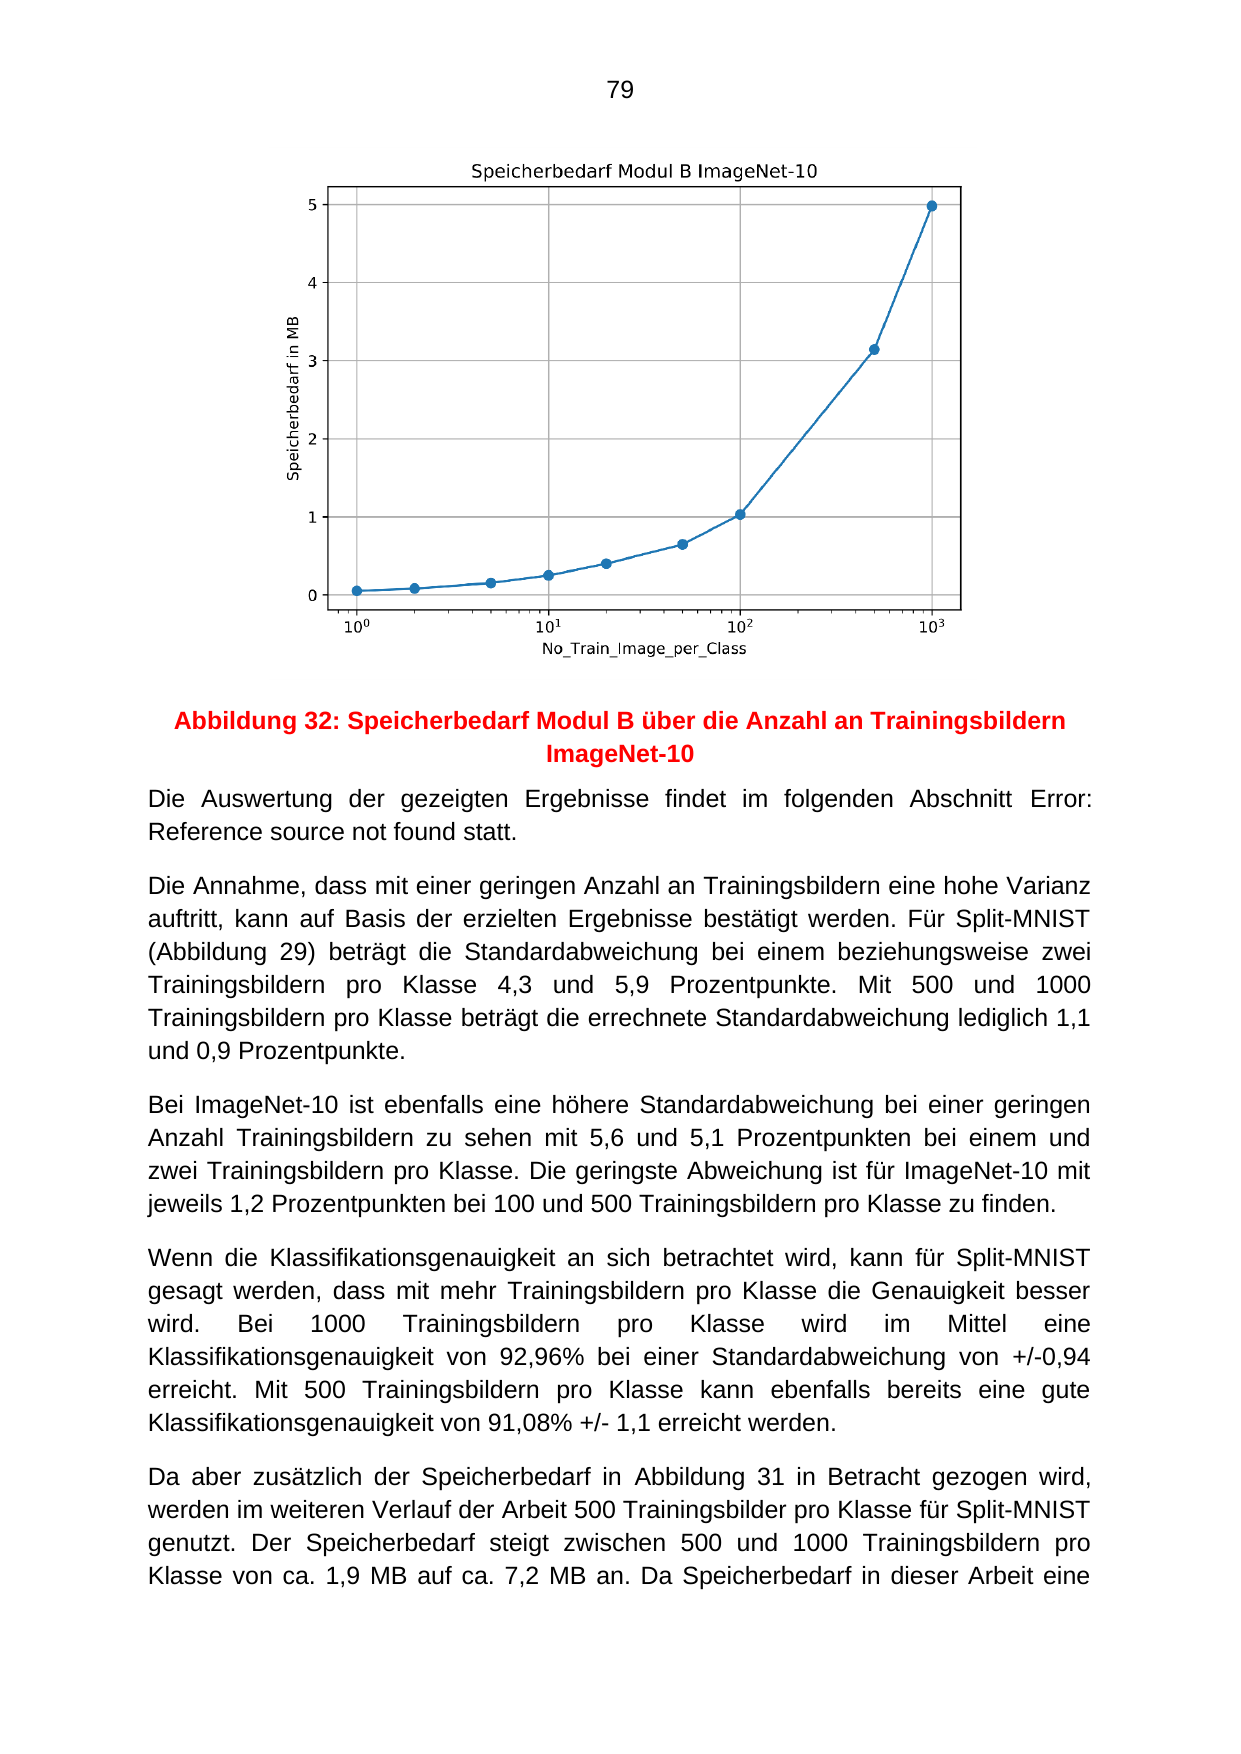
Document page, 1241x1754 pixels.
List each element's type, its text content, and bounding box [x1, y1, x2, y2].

text Die Annahme, dass mit einer geringen Anzahl an Trainingsbildern eine hohe Varianz auftritt, kann auf Basis der erzielten Ergebnisse bestätigt werden. Für Split-MNIST (Abbildung 29) beträgt die Standardabweichung bei einem beziehungsweise zwei Trainingsbildern pro Klasse 4,3 und 5,9 Prozentpunkte. Mit 500 und 1000 Trainingsbildern pro Klasse beträgt die errechnete Standardabweichung lediglich 1,1 und 0,9 Prozentpunkte. [148, 871, 1092, 1065]
text Wenn die Klassifikationsgenauigkeit an sich betrachtet wird, kann für Split-MNIST gesagt werden, dass mit mehr Trainingsbildern pro Klasse die Genauigkeit besser wird. Bei 1000 Trainingsbildern pro Klasse wird im Mittel eine Klassifikationsgenauigkeit von 92,96% bei einer Standardabweichung von +/-0,94 erreicht. Mit 500 Trainingsbildern pro Klasse kann ebenfalls bereits eine gute Klassifikationsgenauigkeit von 91,08% +/- 1,1 erreicht werden. [148, 1243, 1092, 1437]
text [148, 1462, 1092, 1590]
text Bei ImageNet-10 ist ebenfalls eine höhere Standardabweichung bei einer geringen Anzahl Trainingsbildern zu sehen mit 5,6 und 5,1 Prozentpunkten bei einem und zwei Trainingsbildern pro Klasse. Die geringste Abweichung ist für ImageNet-10 mit jeweils 1,2 Prozentpunkten bei 100 und 500 Trainingsbildern pro Klasse zu finden. [148, 1090, 1092, 1218]
text Abbildung 32: Speicherbedarf Modul B über die Anzahl an Trainingsbildern ImageNet-10 [148, 706, 1092, 767]
picture [269, 147, 977, 680]
